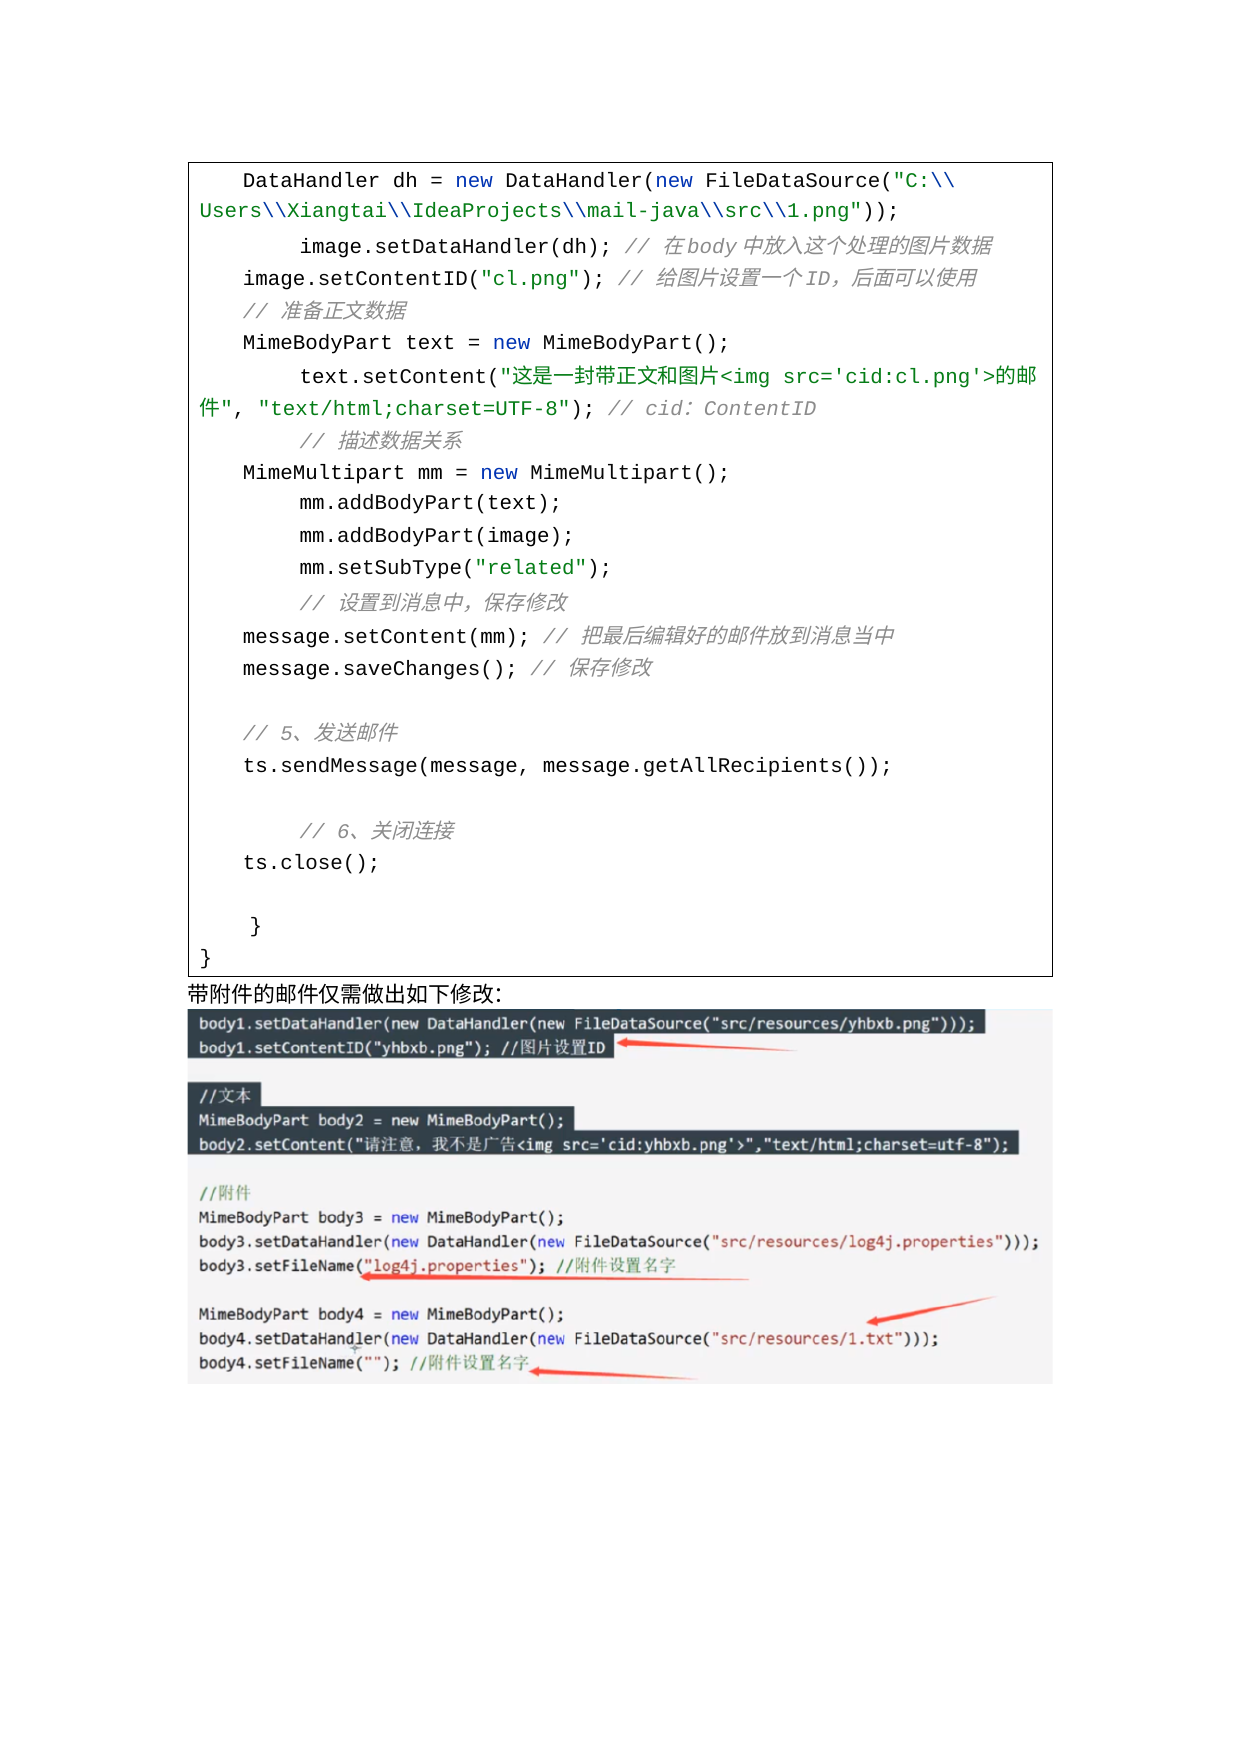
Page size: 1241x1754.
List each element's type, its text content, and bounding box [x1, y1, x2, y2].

text 带附件的邮件仅需做出如下修改： [187, 977, 1053, 1009]
picture [187, 1009, 1053, 1384]
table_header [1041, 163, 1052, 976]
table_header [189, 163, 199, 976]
